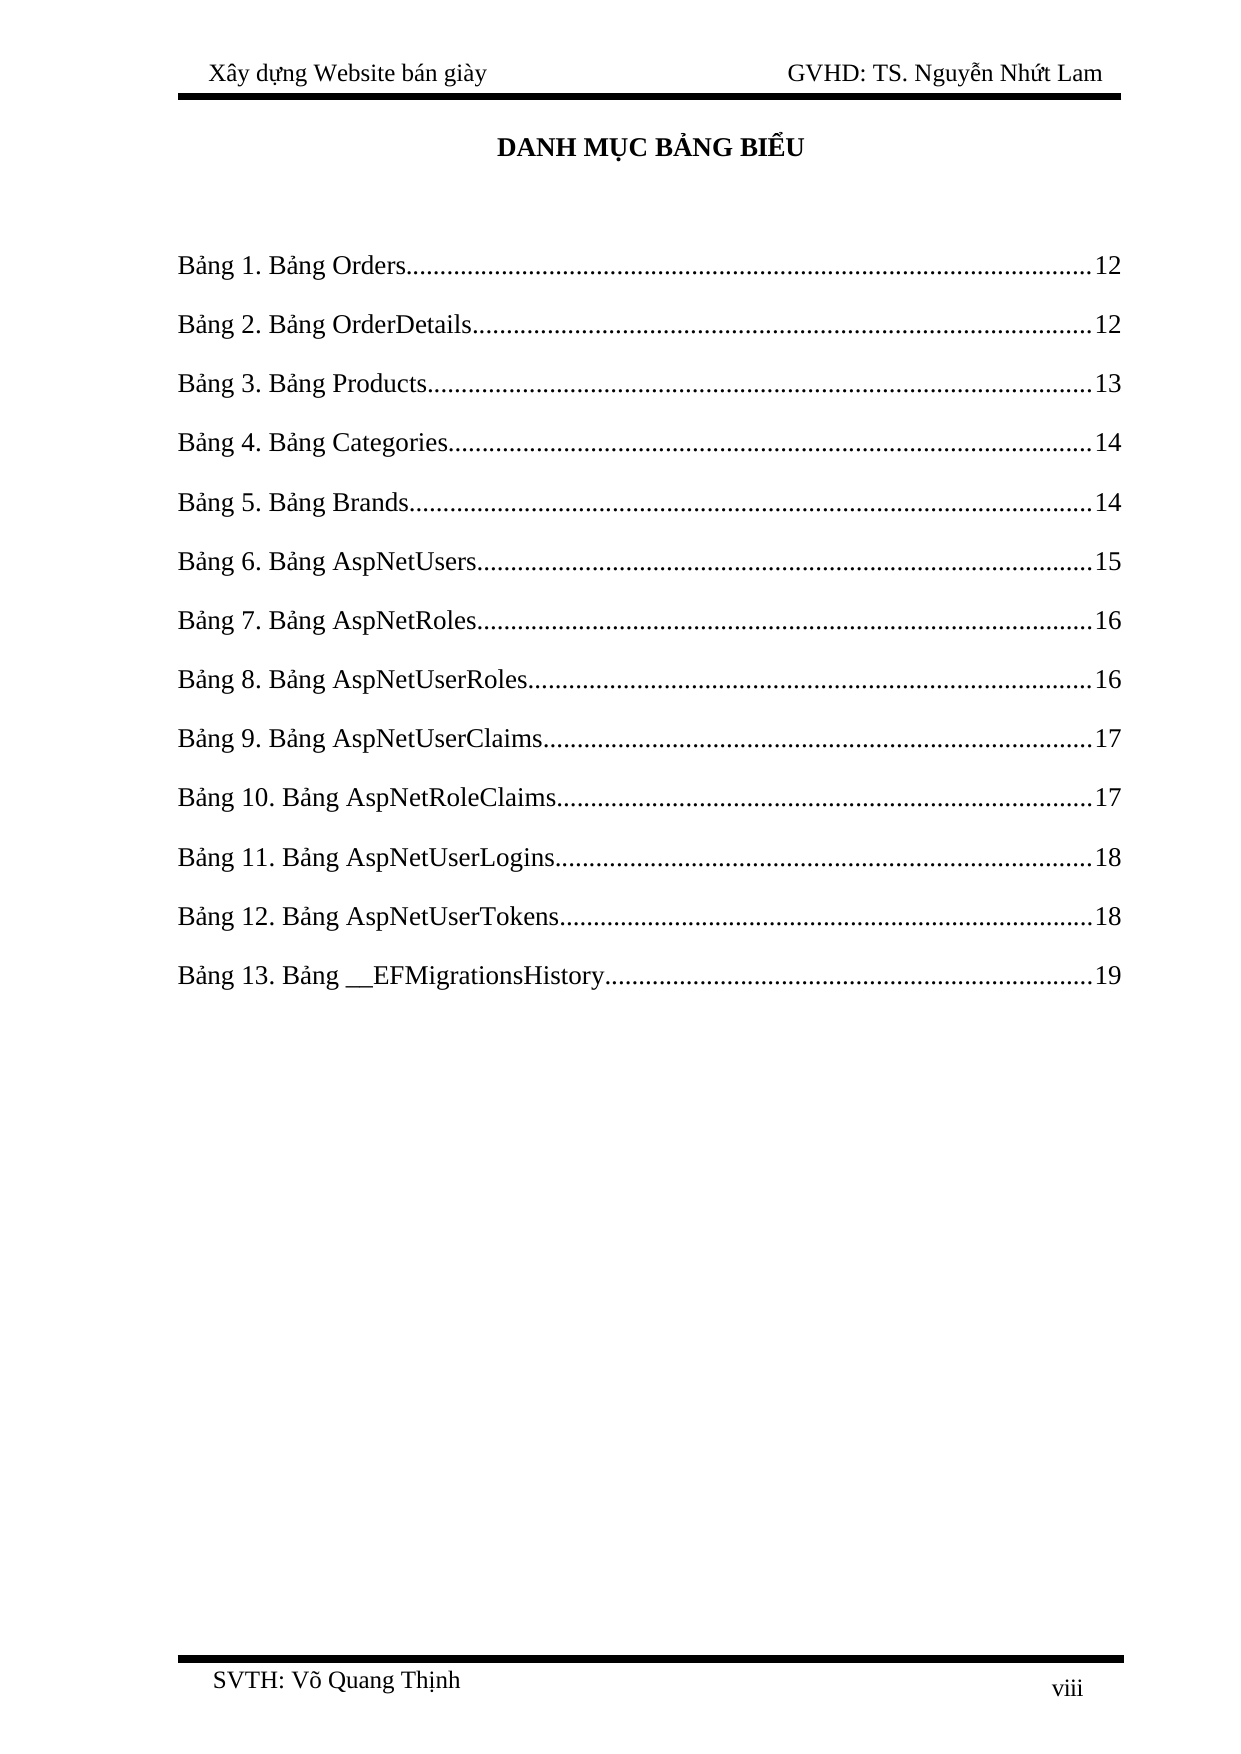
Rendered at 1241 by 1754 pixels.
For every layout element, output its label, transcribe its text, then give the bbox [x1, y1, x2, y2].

text Bảng 12. Bảng AspNetUserTokens 18 [177, 900, 1122, 931]
text Bảng 4. Bảng Categories 14 [177, 426, 1122, 458]
text Bảng 2. Bảng OrderDetails 12 [177, 308, 1122, 339]
text Bảng 10. Bảng AspNetRoleClaims 17 [177, 781, 1122, 813]
text DANH MỤC BẢNG BIỂU [177, 131, 1125, 162]
text Bảng 5. Bảng Brands 14 [177, 486, 1122, 517]
text Bảng 11. Bảng AspNetUserLogins 18 [177, 841, 1122, 872]
text Bảng 9. Bảng AspNetUserClaims 17 [177, 722, 1122, 753]
text Bảng 8. Bảng AspNetUserRoles 16 [177, 663, 1122, 694]
text Bảng 6. Bảng AspNetUsers 15 [177, 545, 1122, 576]
text Bảng 1. Bảng Orders 12 [177, 249, 1122, 280]
text Bảng 7. Bảng AspNetRoles 16 [177, 604, 1122, 635]
text Bảng 13. Bảng __EFMigrationsHistory 19 [177, 959, 1122, 990]
text Bảng 3. Bảng Products 13 [177, 367, 1122, 398]
